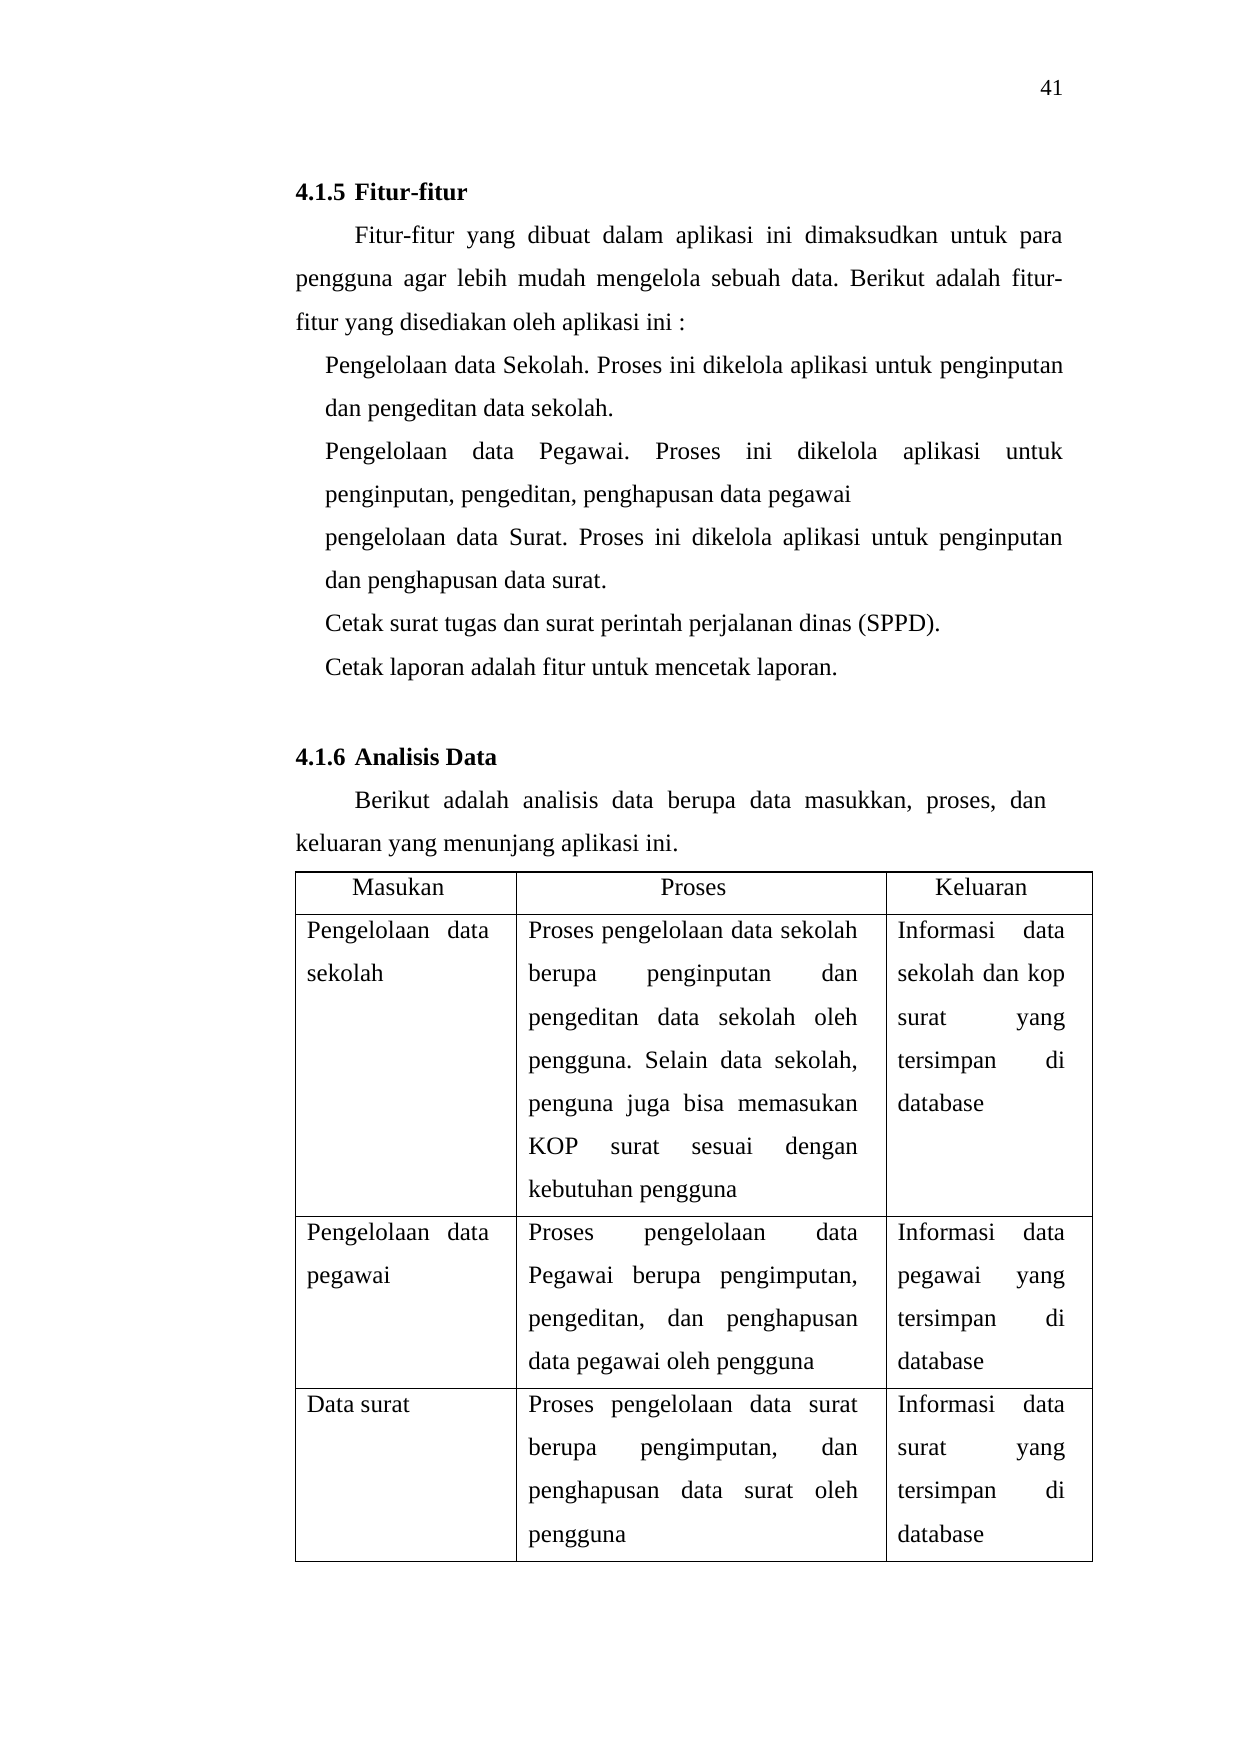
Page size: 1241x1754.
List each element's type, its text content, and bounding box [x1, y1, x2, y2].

table_header Masukan [296, 873, 516, 914]
table_cell Pengelolaan data pegawai [296, 1217, 516, 1388]
table_cell Proses pengelolaan data Pegawai berupa pengimputan, pengeditan, dan penghapusan data pegawai oleh pengguna [517, 1217, 886, 1388]
text Fitur-fitur yang dibuat dalam aplikasi ini dimaksudkan untuk para pengguna agar lebih mudah mengelola sebuah data. Berikut adalah fitur-fitur yang disediakan oleh aplikasi ini : [295, 220, 1063, 335]
table_cell Data surat [296, 1389, 516, 1561]
table_cell Informasi data pegawai yang tersimpan di database [887, 1217, 1092, 1388]
list Pengelolaan data Pegawai. Proses ini dikelola aplikasi untuk penginputan, pengeditan, penghapusan data pegawai [295, 436, 1063, 508]
list pengelolaan data Surat. Proses ini dikelola aplikasi untuk penginputan dan penghapusan data surat. [295, 522, 1063, 594]
table_cell Pengelolaan data sekolah [296, 915, 516, 1216]
subtitle Analisis Data [295, 742, 1063, 771]
table_header Keluaran [887, 873, 1092, 914]
list Cetak laporan adalah fitur untuk mencetak laporan. [295, 652, 1047, 680]
table_cell Proses pengelolaan data surat berupa pengimputan, dan penghapusan data surat oleh pengguna [517, 1389, 886, 1561]
list Pengelolaan data Sekolah. Proses ini dikelola aplikasi untuk penginputan dan pengeditan data sekolah. [295, 350, 1063, 422]
list Cetak surat tugas dan surat perintah perjalanan dinas (SPPD). [295, 608, 1063, 637]
table_cell Informasi data sekolah dan kop surat yang tersimpan di database [887, 915, 1092, 1216]
text Berikut adalah analisis data berupa data masukkan, proses, dan keluaran yang menunjang aplikasi ini. [295, 785, 1047, 857]
subtitle Fitur-fitur [295, 177, 1063, 206]
table_cell Informasi data surat yang tersimpan di database [887, 1389, 1092, 1561]
table_header Proses [517, 873, 886, 914]
table_cell Proses pengelolaan data sekolah berupa penginputan dan pengeditan data sekolah oleh pengguna. Selain data sekolah, penguna juga bisa memasukan KOP surat sesuai dengan kebutuhan pengguna [517, 915, 886, 1216]
